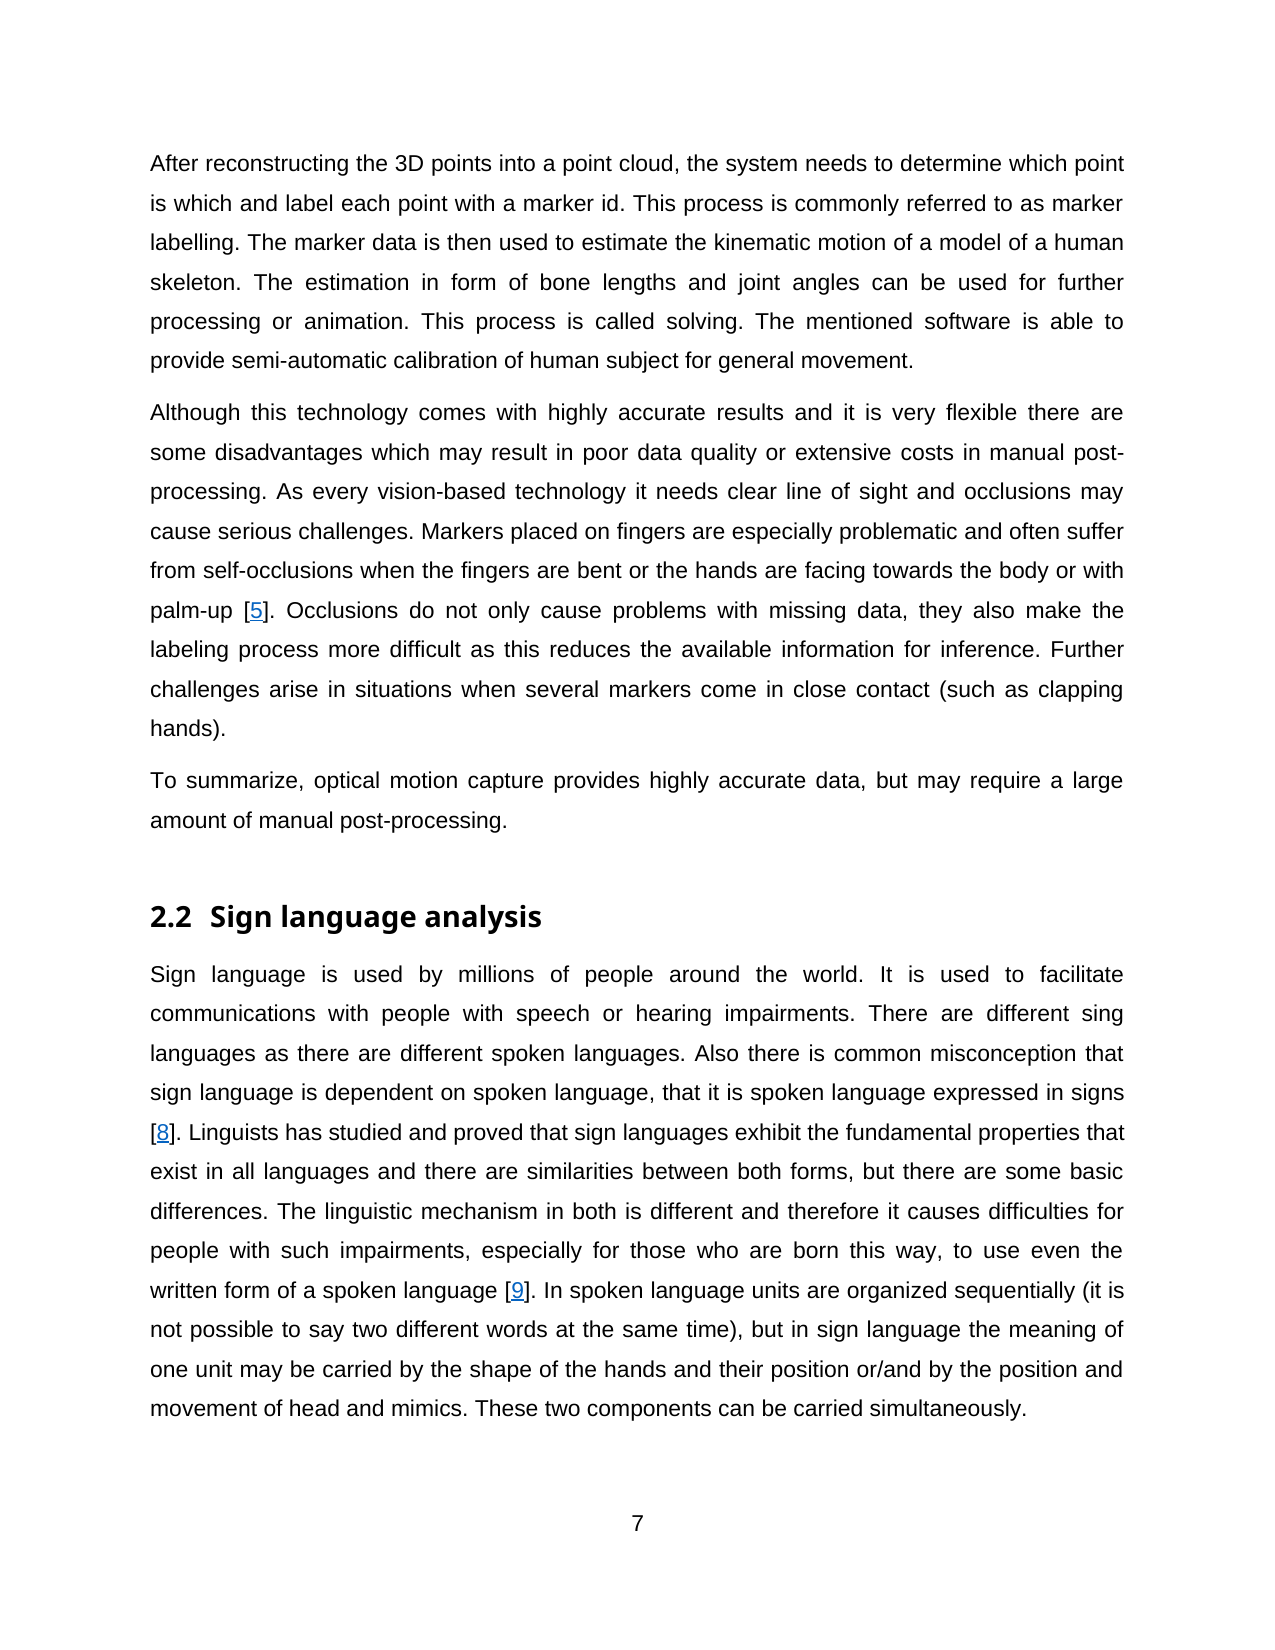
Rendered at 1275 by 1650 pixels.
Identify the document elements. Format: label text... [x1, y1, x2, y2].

subtitle Sign language analysis [150, 896, 1125, 936]
text After reconstructing the 3D points into a point cloud, the system needs to determine which point is which and label each point with a marker id. This process is commonly referred to as marker labelling. The marker data is then used to estimate the kinematic motion of a model of a human skeleton. The estimation in form of bone lengths and joint angles can be used for further processing or animation. This process is called solving. The mentioned software is able to provide semi-automatic calibration of human subject for general movement. [150, 150, 1125, 374]
text Sign language is used by millions of people around the world. It is used to facilitate communications with people with speech or hearing impairments. There are different sing languages as there are different spoken languages. Also there is common misconception that sign language is dependent on spoken language, that it is spoken language expressed in signs [8]. Linguists has studied and proved that sign languages exhibit the fundamental properties that exist in all languages and there are similarities between both forms, but there are some basic differences. The linguistic mechanism in both is different and therefore it causes difficulties for people with such impairments, especially for those who are born this way, to use even the written form of a spoken language [9]. In spoken language units are organized sequentially (it is not possible to say two different words at the same time), but in sign language the meaning of one unit may be carried by the shape of the hands and their position or/and by the position and movement of head and mimics. These two components can be carried simultaneously. [150, 961, 1125, 1421]
text To summarize, optical motion capture provides highly accurate data, but may require a large amount of manual post-processing. [150, 767, 1125, 833]
text Although this technology comes with highly accurate results and it is very flexible there are some disadvantages which may result in poor data quality or extensive costs in manual post-processing. As every vision-based technology it needs clear line of sight and occlusions may cause serious challenges. Markers placed on fingers are especially problematic and often suffer from self-occlusions when the fingers are bent or the hands are facing towards the body or with palm-up [5]. Occlusions do not only cause problems with missing data, they also make the labeling process more difficult as this reduces the available information for inference. Further challenges arise in situations when several markers come in close contact (such as clapping hands). [150, 399, 1125, 742]
